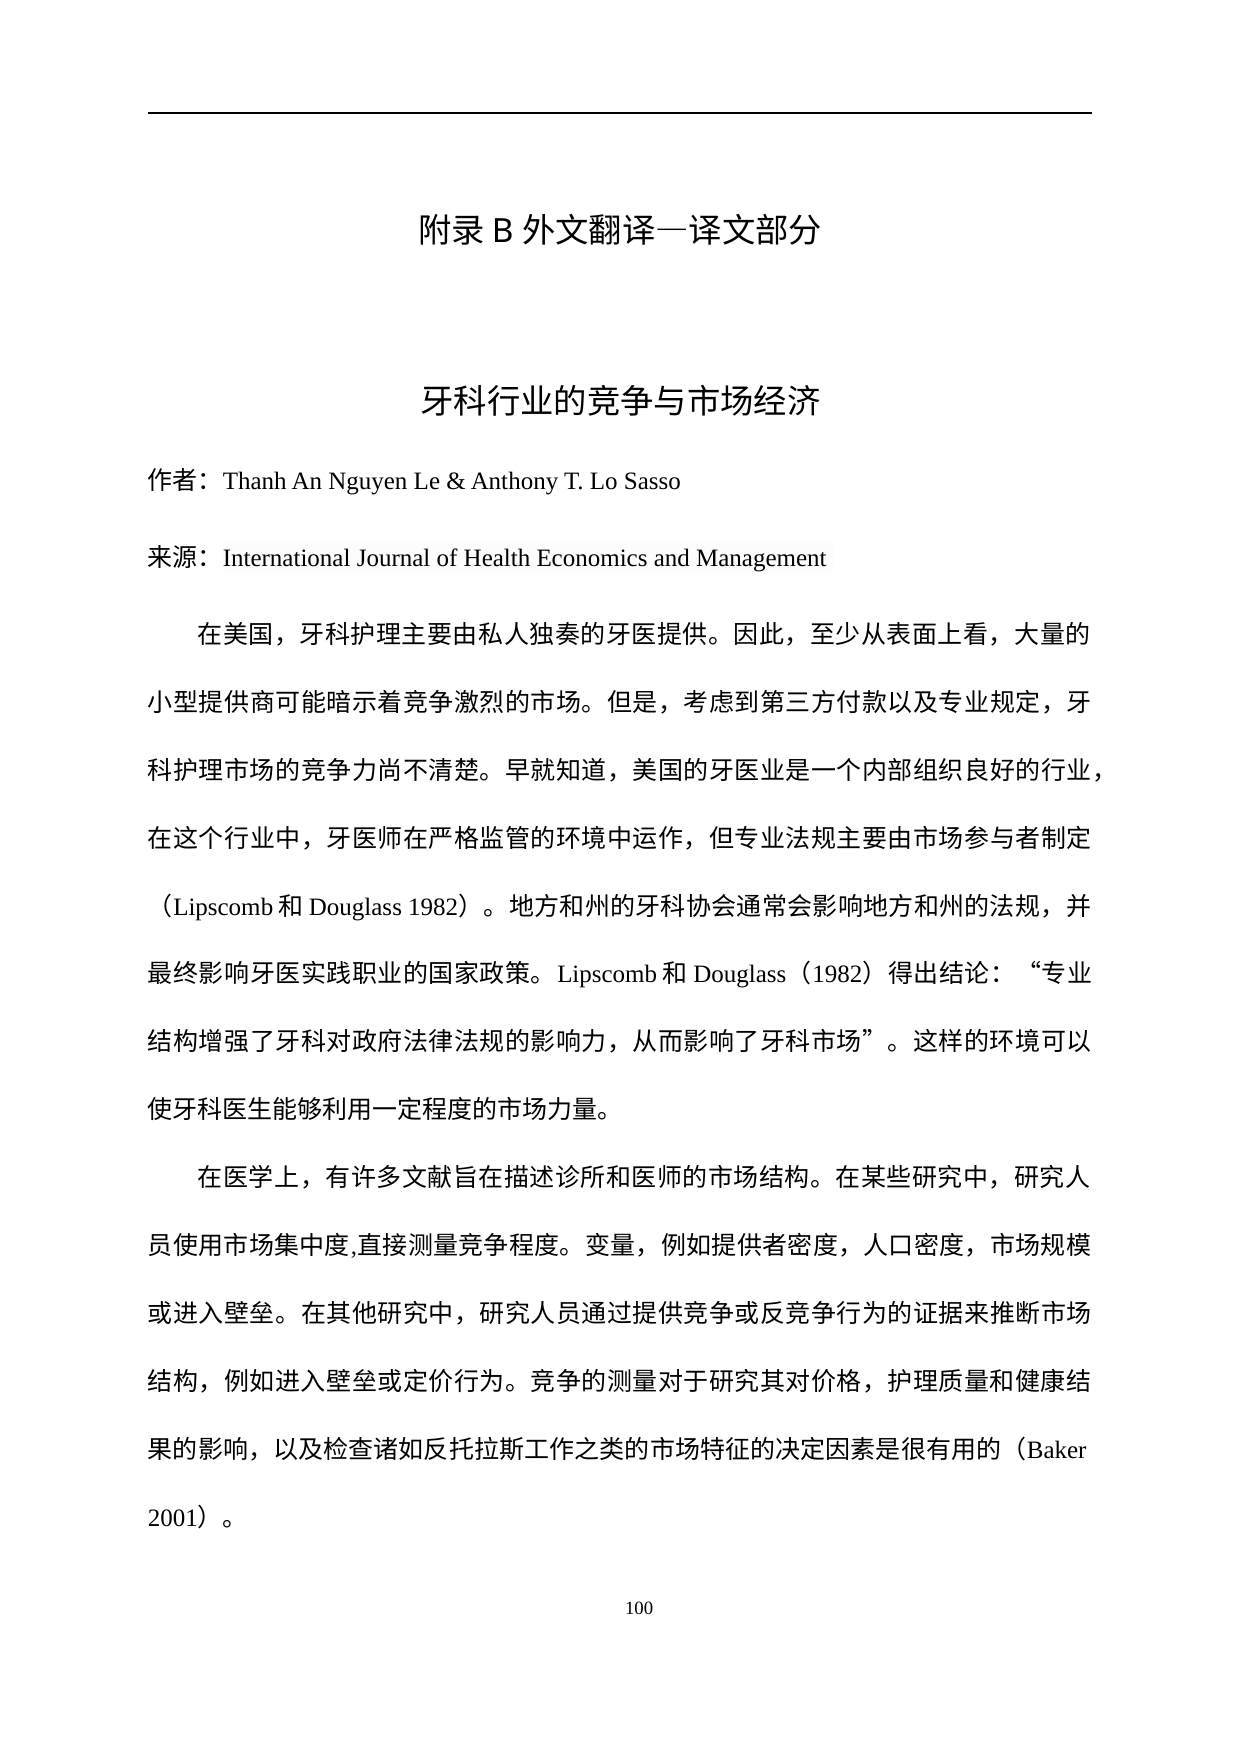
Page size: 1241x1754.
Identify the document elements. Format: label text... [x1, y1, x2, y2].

text 在医学上，有许多文献旨在描述诊所和医师的市场结构。在某些研究中，研究人员使用市场集中度,直接测量竞争程度。变量，例如提供者密度，人口密度，市场规模或进入壁垒。在其他研究中，研究人员通过提供竞争或反竞争行为的证据来推断市场结构，例如进入壁垒或定价行为。竞争的测量对于研究其对价格，护理质量和健康结果的影响，以及检查诸如反托拉斯工作之类的市场特征的决定因素是很有用的（Baker 2001）。 [148, 1142, 1092, 1549]
subtitle 附录B 外文翻译—译文部分 [148, 194, 1092, 262]
text 牙科行业的竞争与市场经济 [148, 365, 1092, 433]
text 作者：Thanh An Nguyen Le & Anthony T. Lo Sasso [148, 444, 1092, 512]
text 来源：International Journal of Health Economics and Management [148, 522, 1092, 589]
text 在美国，牙科护理主要由私人独奏的牙医提供。因此，至少从表面上看，大量的小型提供商可能暗示着竞争激烈的市场。但是，考虑到第三方付款以及专业规定，牙科护理市场的竞争力尚不清楚。早就知道，美国的牙医业是一个内部组织良好的行业，在这个行业中，牙医师在严格监管的环境中运作，但专业法规主要由市场参与者制定（Lipscomb和Douglass 1982）。地方和州的牙科协会通常会影响地方和州的法规，并最终影响牙医实践职业的国家政策。Lipscomb和Douglass（1982）得出结论：“专业结构增强了牙科对政府法律法规的影响力，从而影响了牙科市场”。这样的环境可以使牙科医生能够利用一定程度的市场力量。 [148, 598, 1092, 1142]
